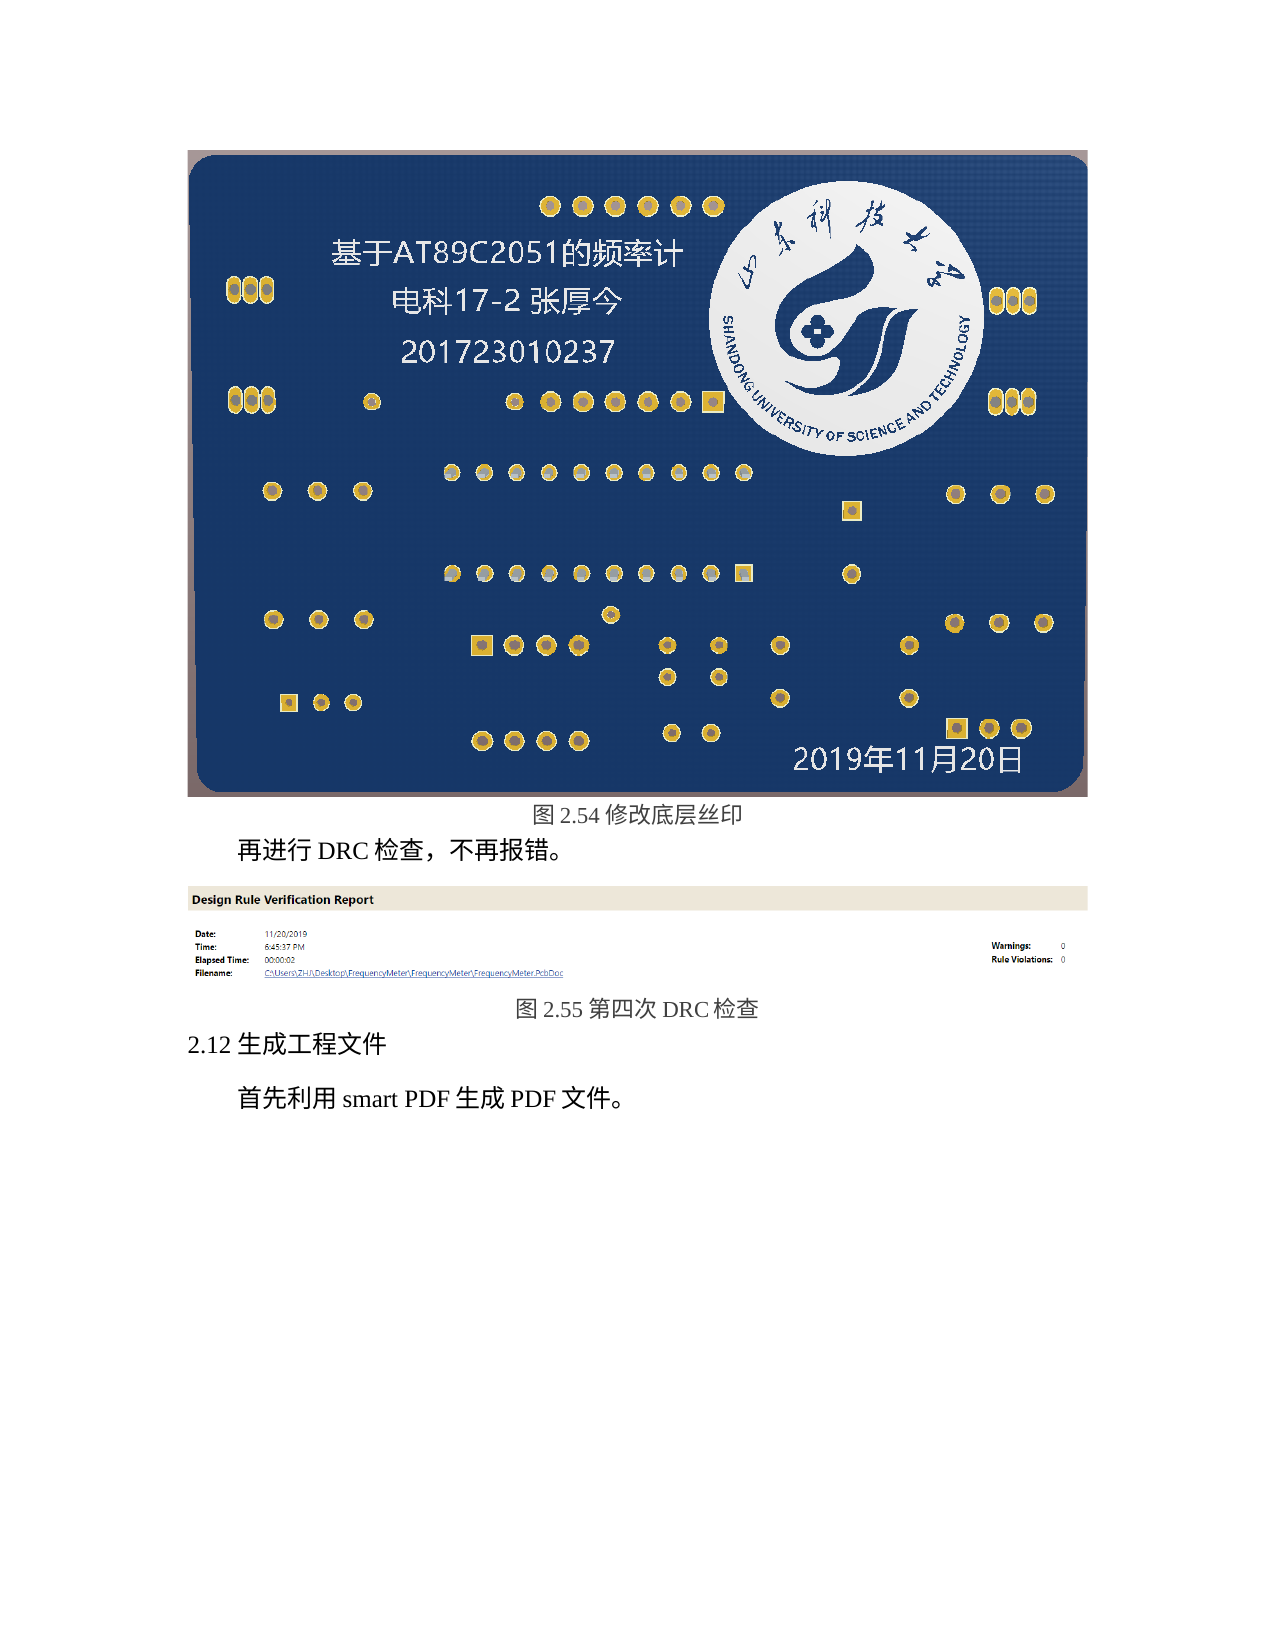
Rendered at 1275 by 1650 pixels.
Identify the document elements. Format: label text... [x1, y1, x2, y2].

text 首先利用smart PDF生成PDF文件。 [187, 1079, 1087, 1115]
text 图2.55 第四次DRC检查 [187, 992, 1087, 1024]
picture [187, 150, 1088, 797]
subtitle 2.12 生成工程文件 [187, 1024, 1087, 1061]
text 图2.54 修改底层丝印 [187, 797, 1087, 830]
picture [187, 884, 1088, 992]
text 再进行DRC检查，不再报错。 [187, 830, 1087, 867]
